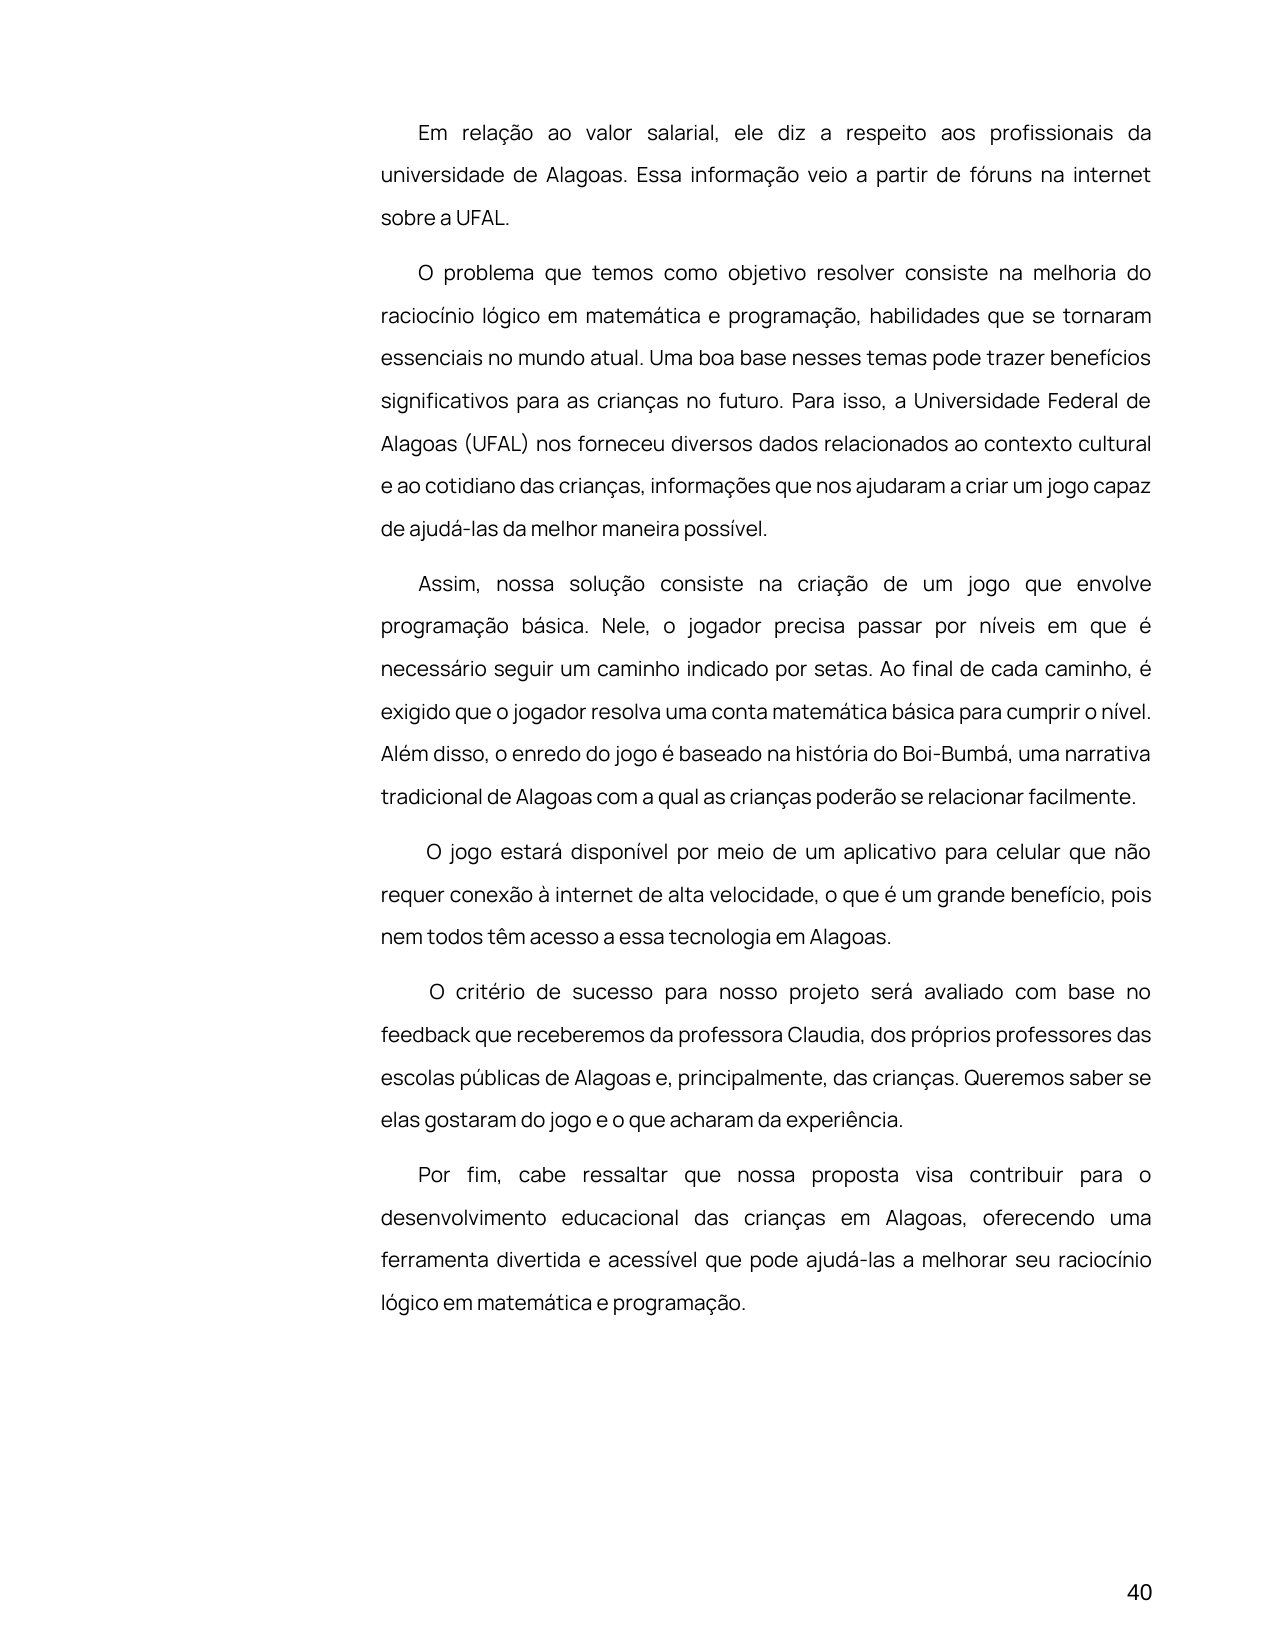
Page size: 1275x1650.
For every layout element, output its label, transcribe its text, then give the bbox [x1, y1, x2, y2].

text O jogo estará disponível por meio de um aplicativo para celular que não requer conexão à internet de alta velocidade, o que é um grande benefício, pois nem todos têm acesso a essa tecnologia em Alagoas. [381, 837, 1152, 951]
text Assim, nossa solução consiste na criação de um jogo que envolve programação básica. Nele, o jogador precisa passar por níveis em que é necessário seguir um caminho indicado por setas. Ao final de cada caminho, é exigido que o jogador resolva uma conta matemática básica para cumprir o nível. Além disso, o enredo do jogo é baseado na história do Boi-Bumbá, uma narrativa tradicional de Alagoas com a qual as crianças poderão se relacionar facilmente. [381, 569, 1152, 811]
text Em relação ao valor salarial, ele diz a respeito aos profissionais da universidade de Alagoas. Essa informação veio a partir de fóruns na internet sobre a UFAL. [381, 118, 1152, 232]
text O critério de sucesso para nosso projeto será avaliado com base no feedback que receberemos da professora Claudia, dos próprios professores das escolas públicas de Alagoas e, principalmente, das crianças. Queremos saber se elas gostaram do jogo e o que acharam da experiência. [381, 977, 1152, 1134]
text O problema que temos como objetivo resolver consiste na melhoria do raciocínio lógico em matemática e programação, habilidades que se tornaram essenciais no mundo atual. Uma boa base nesses temas pode trazer benefícios significativos para as crianças no futuro. Para isso, a Universidade Federal de Alagoas (UFAL) nos forneceu diversos dados relacionados ao contexto cultural e ao cotidiano das crianças, informações que nos ajudaram a criar um jogo capaz de ajudá-las da melhor maneira possível. [381, 258, 1152, 542]
text Por fim, cabe ressaltar que nossa proposta visa contribuir para o desenvolvimento educacional das crianças em Alagoas, oferecendo uma ferramenta divertida e acessível que pode ajudá-las a melhorar seu raciocínio lógico em matemática e programação. [381, 1160, 1152, 1317]
